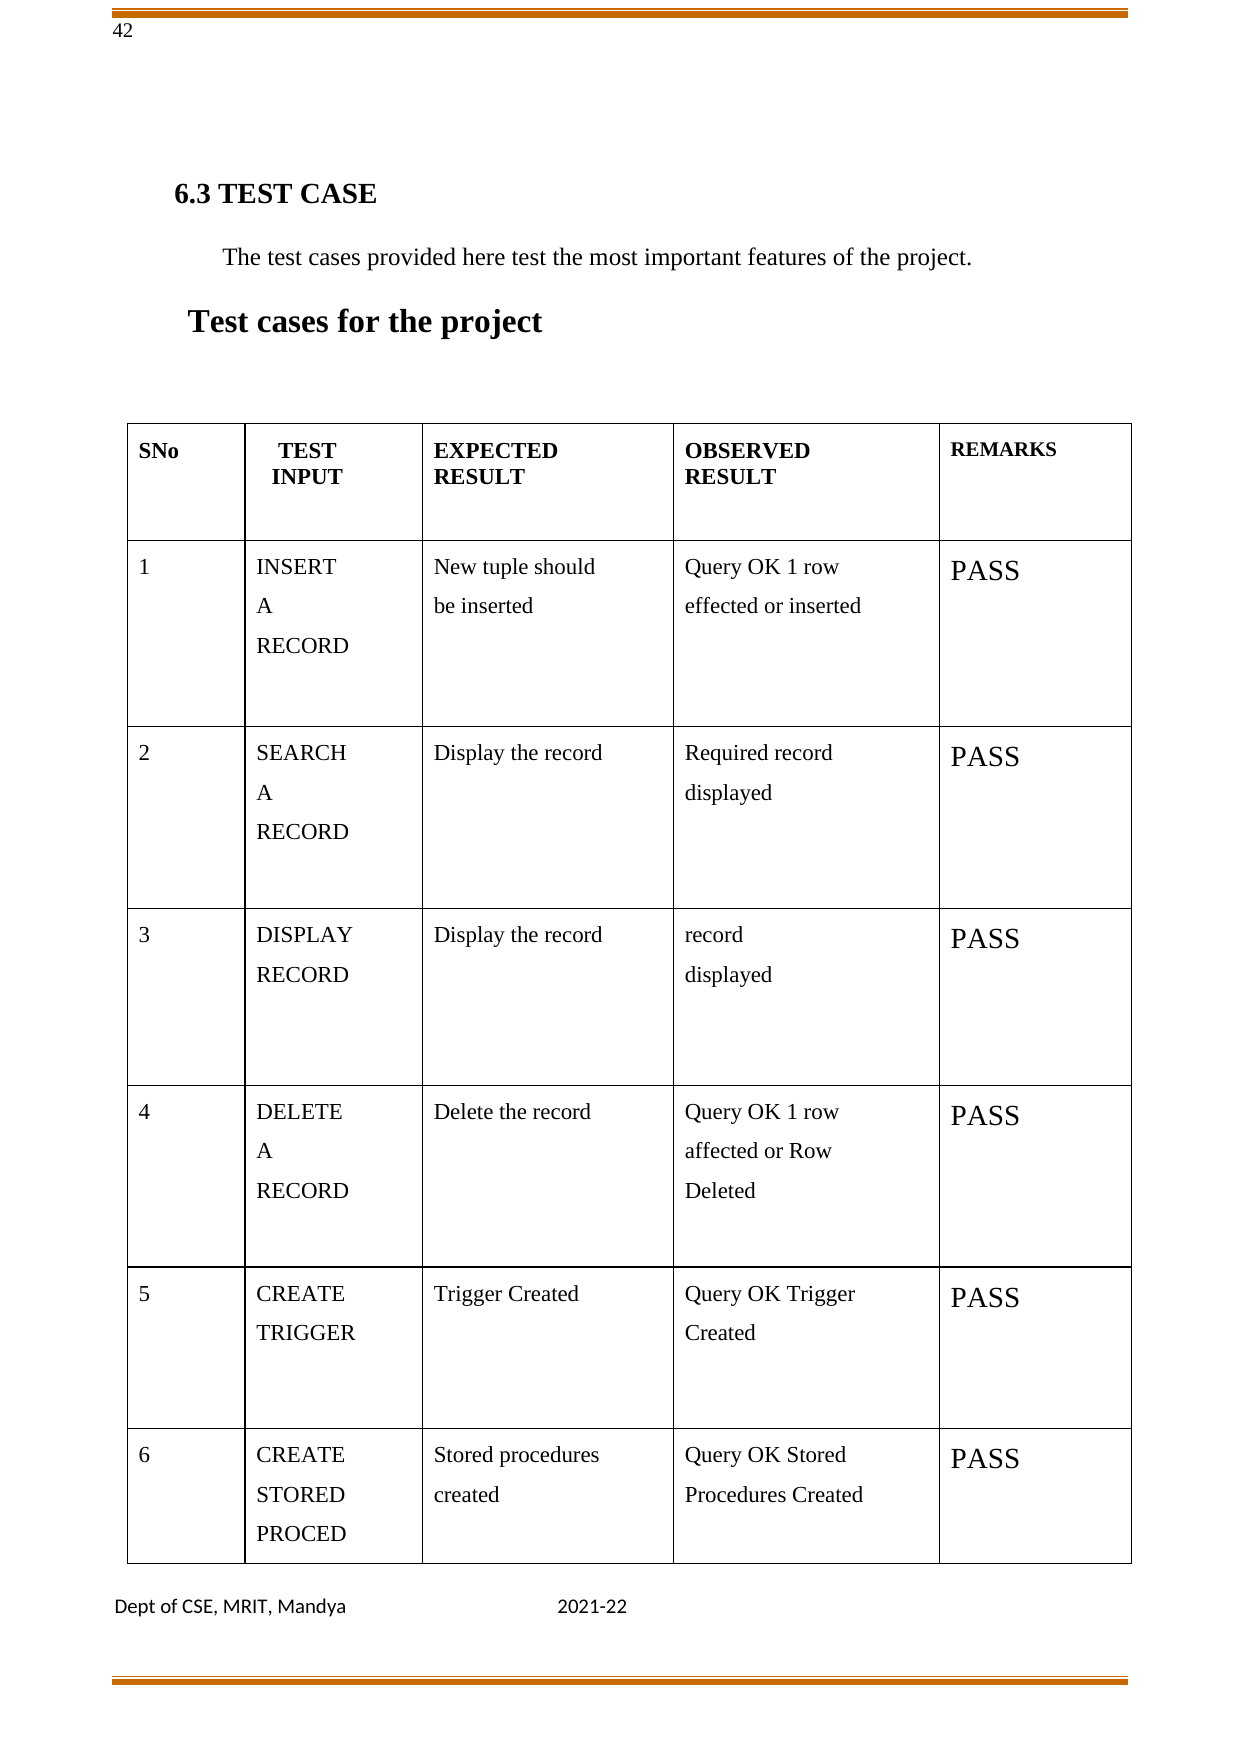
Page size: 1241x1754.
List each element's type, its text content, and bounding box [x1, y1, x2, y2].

table_cell PASS [940, 1268, 1131, 1428]
table_cell Query OK 1 row affected or Row Deleted [674, 1086, 939, 1266]
table_cell PASS [940, 541, 1131, 726]
table_cell INSERT A RECORD [246, 541, 422, 726]
table_cell DELETE A RECORD [246, 1086, 422, 1266]
table_cell PASS [940, 909, 1131, 1084]
table_header OBSERVED RESULT [674, 424, 939, 539]
table_cell Display the record [423, 909, 673, 1084]
table_cell 6 [128, 1429, 244, 1563]
table_cell PASS [940, 727, 1131, 908]
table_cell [246, 1429, 422, 1563]
table_header EXPECTED RESULT [423, 424, 673, 539]
table_header SNo [128, 424, 244, 539]
table_cell Trigger Created [423, 1268, 673, 1428]
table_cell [423, 1429, 673, 1563]
list 6.3 TEST CASE [159, 176, 1075, 209]
table_cell 3 [128, 909, 244, 1084]
table_cell 4 [128, 1086, 244, 1266]
table_cell 5 [128, 1268, 244, 1428]
table_cell 1 [128, 541, 244, 726]
table_cell SEARCH A RECORD [246, 727, 422, 908]
table_cell New tuple should be inserted [423, 541, 673, 726]
table_cell DISPLAY RECORD [246, 909, 422, 1084]
table_cell Query OK Trigger Created [674, 1268, 939, 1428]
table_cell Display the record [423, 727, 673, 908]
table_header REMARKS [940, 424, 1131, 539]
list Test cases for the project [187, 302, 1128, 340]
table_header TEST INPUT [246, 424, 422, 539]
table_cell Query OK 1 row effected or inserted [674, 541, 939, 726]
table_cell Delete the record [423, 1086, 673, 1266]
table_cell record displayed [674, 909, 939, 1084]
list The test cases provided here test the most important features of the project. [159, 242, 1075, 271]
table_cell CREATE TRIGGER [246, 1268, 422, 1428]
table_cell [674, 1429, 939, 1563]
table_cell 2 [128, 727, 244, 908]
table_cell PASS [940, 1086, 1131, 1266]
table_cell PASS [940, 1429, 1131, 1563]
table_cell Required record displayed [674, 727, 939, 908]
